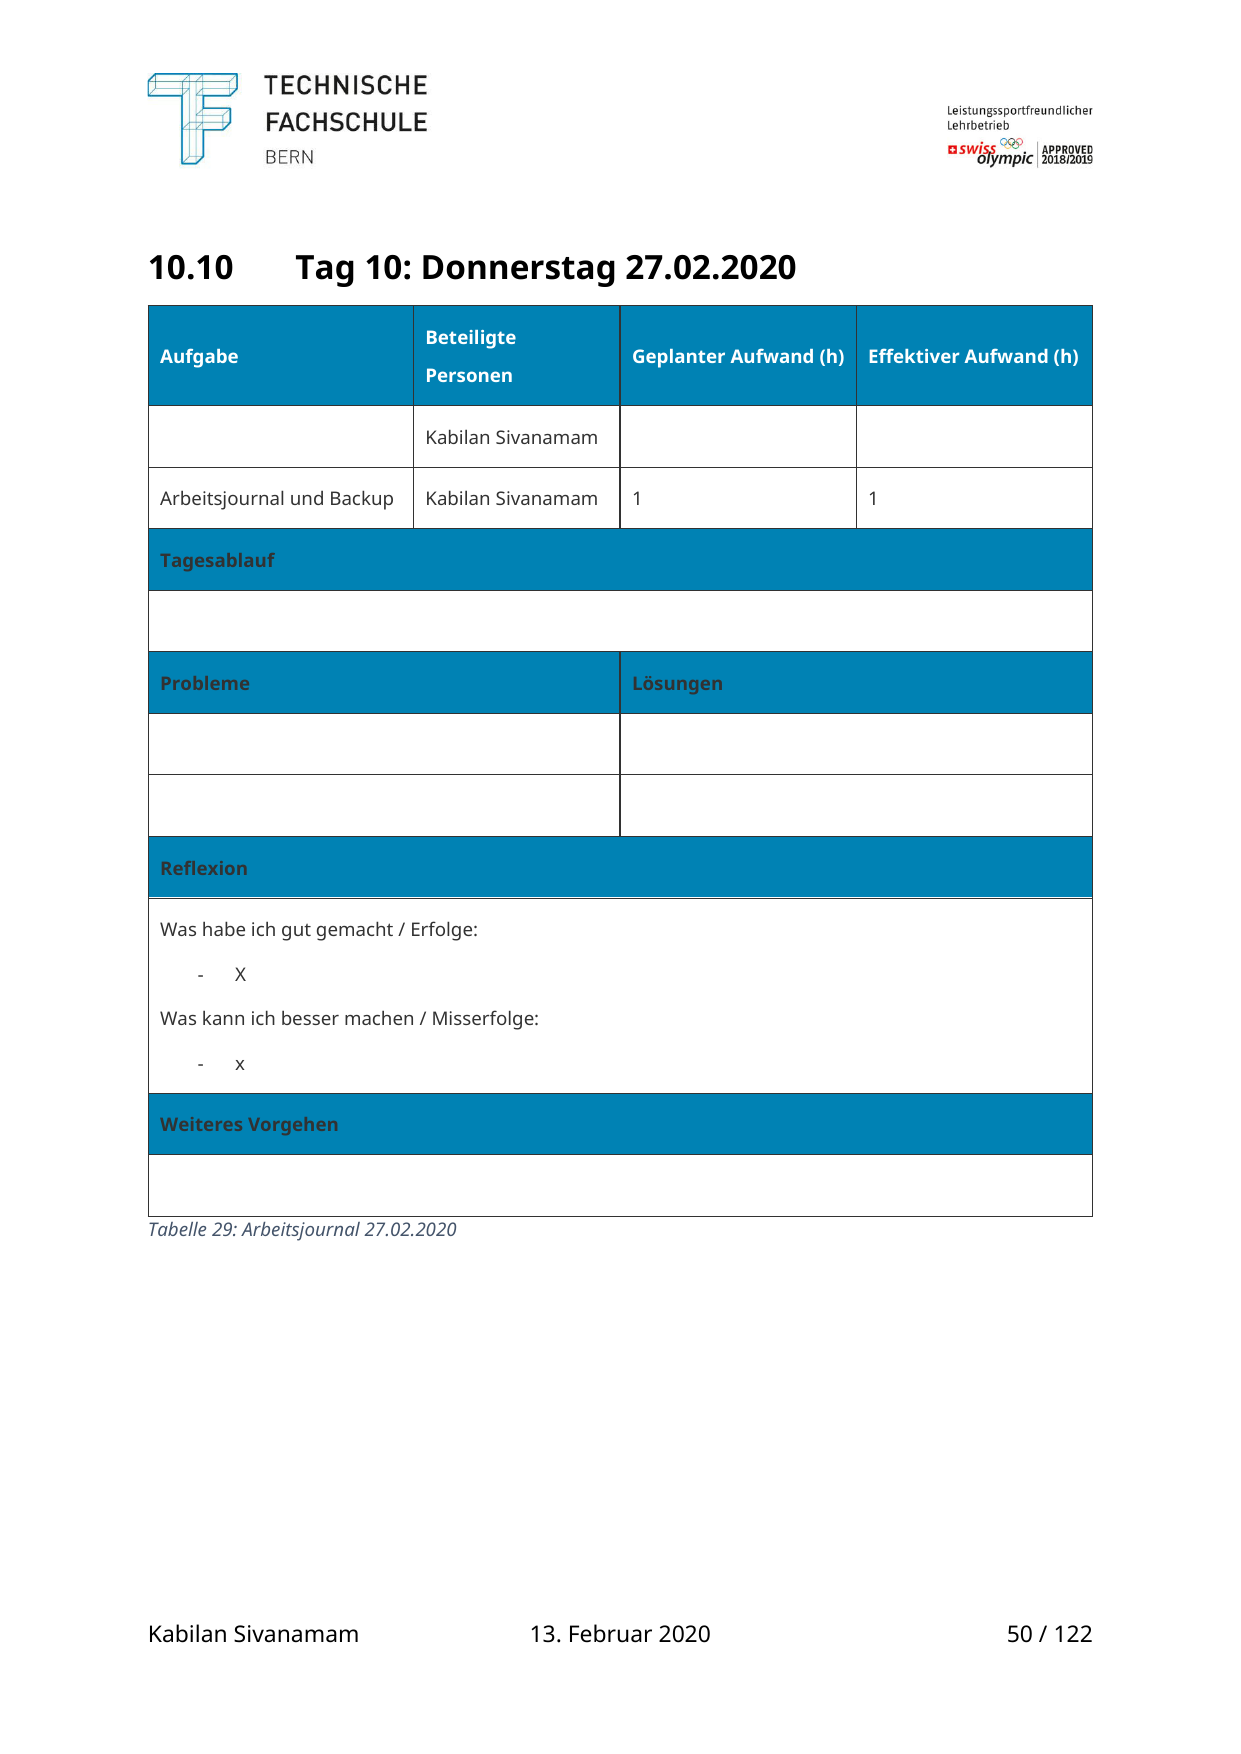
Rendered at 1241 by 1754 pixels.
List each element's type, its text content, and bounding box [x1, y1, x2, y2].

table_cell Tagesablauf [149, 529, 1092, 590]
table_cell [149, 406, 413, 467]
table_cell 1 [621, 468, 856, 528]
table_cell 1 [857, 468, 1092, 528]
picture [147, 73, 1093, 196]
table_header Effektiver Aufwand (h) [857, 306, 1092, 405]
table_cell Was habe ich gut gemacht / Erfolge: X Was kann ich besser machen / Misserfolge: x [149, 899, 1092, 1092]
subtitle Tag 10: Donnerstag 27.02.2020 [148, 244, 1093, 289]
table_cell [149, 714, 619, 774]
table_header Aufgabe [149, 306, 413, 405]
text Tabelle 29: Arbeitsjournal 27.02.2020 [148, 1217, 1093, 1242]
table_cell [857, 406, 1092, 467]
table_cell Probleme [149, 652, 619, 713]
table_cell Weiteres Vorgehen [149, 1094, 1092, 1154]
table_cell [621, 775, 1092, 836]
table_header Geplanter Aufwand (h) [621, 306, 856, 405]
table_cell [621, 406, 856, 467]
table_cell Arbeitsjournal und Backup [149, 468, 413, 528]
table_cell Kabilan Sivanamam [414, 406, 619, 467]
table_cell [149, 1155, 1092, 1216]
table_cell [149, 591, 1092, 651]
table_cell Reflexion [149, 837, 1092, 897]
table_cell [149, 775, 619, 836]
table_cell Kabilan Sivanamam [414, 468, 619, 528]
table_cell Lösungen [621, 652, 1092, 713]
table_cell [621, 714, 1092, 774]
table_header Beteiligte Personen [414, 306, 619, 405]
